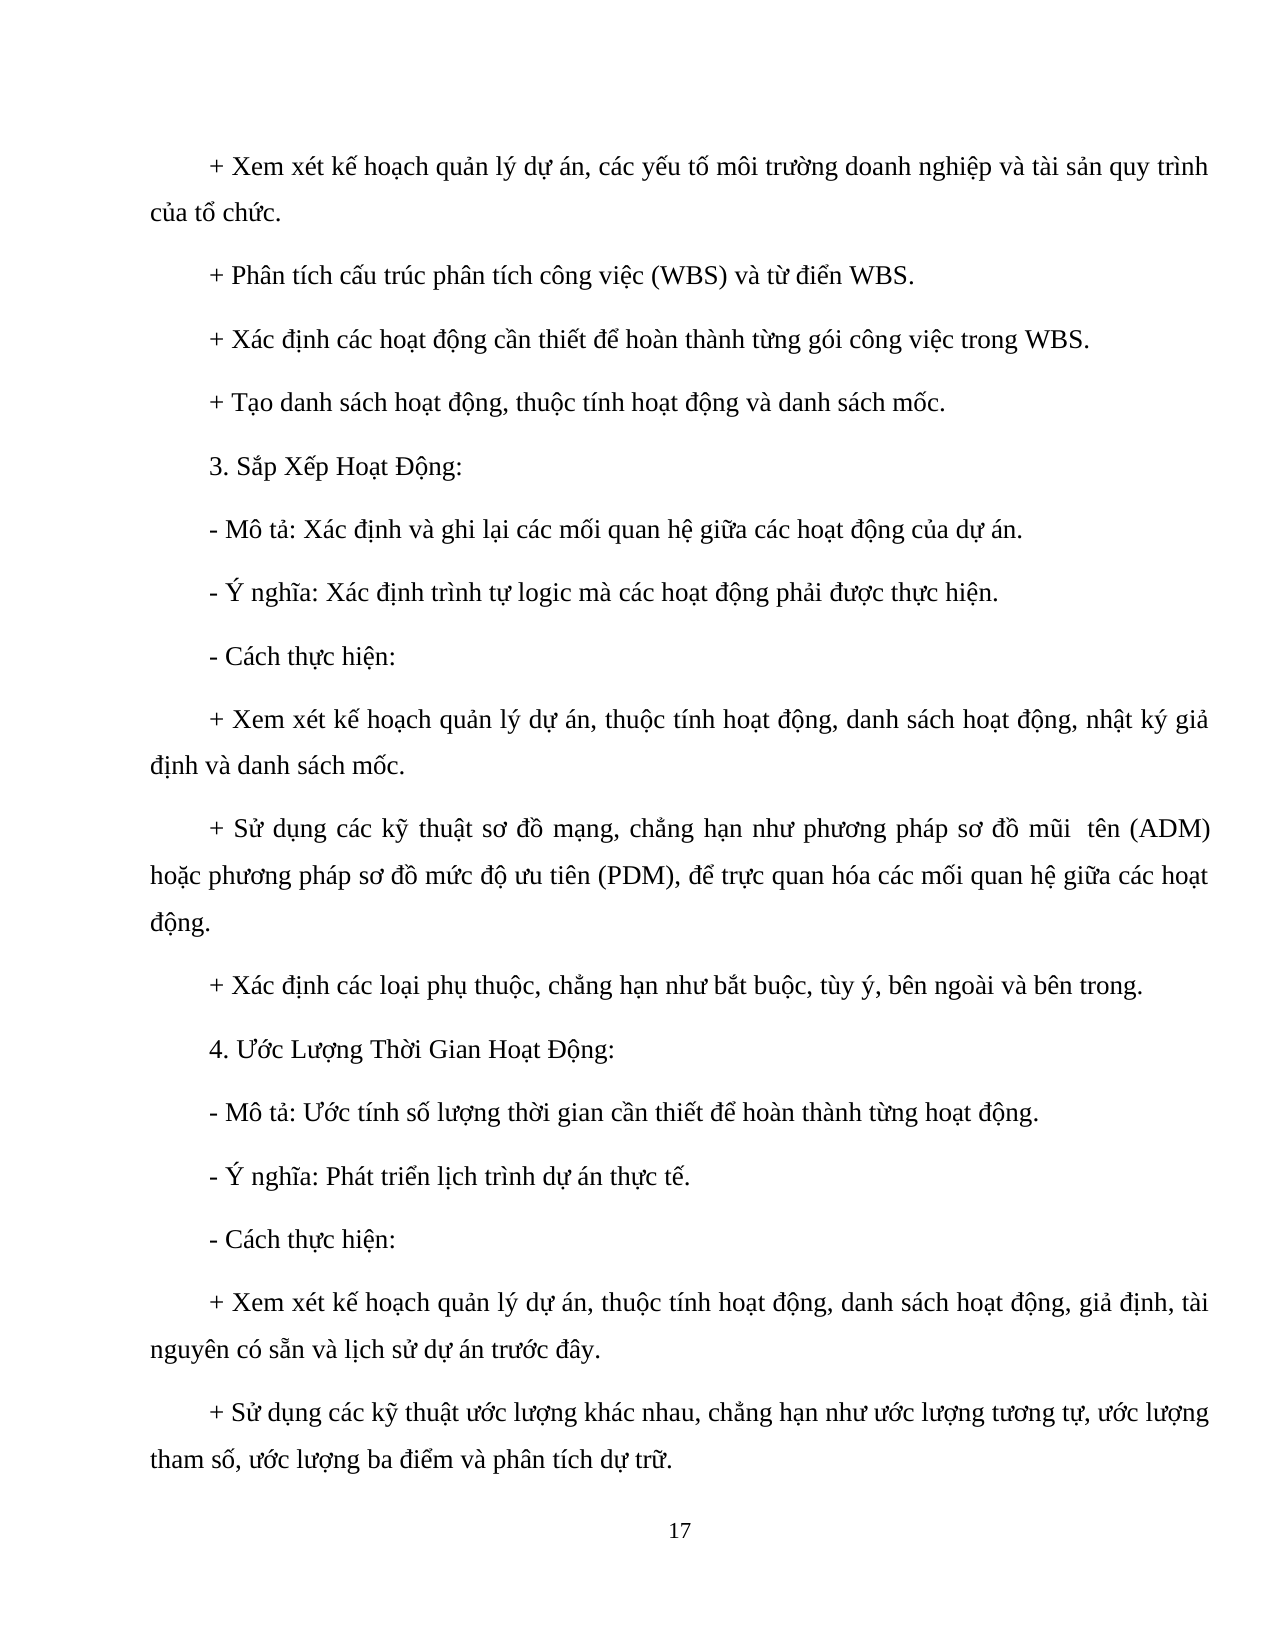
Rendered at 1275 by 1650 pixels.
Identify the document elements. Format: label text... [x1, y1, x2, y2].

text + Xem xét kế hoạch quản lý dự án, thuộc tính hoạt động, danh sách hoạt động, nhật ký giả định và danh sách mốc. [150, 703, 1211, 781]
text + Xác định các loại phụ thuộc, chẳng hạn như bắt buộc, tùy ý, bên ngoài và bên trong. [209, 969, 1275, 1000]
list Mô tả: Ước tính số lượng thời gian cần thiết để hoàn thành từng hoạt động. [209, 1096, 1275, 1127]
text + Xem xét kế hoạch quản lý dự án, thuộc tính hoạt động, danh sách hoạt động, giả định, tài nguyên có sẵn và lịch sử dự án trước đây. [150, 1286, 1211, 1364]
list Ý nghĩa: Phát triển lịch trình dự án thực tế. [209, 1159, 1275, 1191]
list Ý nghĩa: Xác định trình tự logic mà các hoạt động phải được thực hiện. [209, 576, 1275, 608]
list Cách thực hiện: [209, 640, 1275, 671]
text + Tạo danh sách hoạt động, thuộc tính hoạt động và danh sách mốc. [209, 386, 1275, 417]
list Cách thực hiện: [209, 1223, 1275, 1254]
text + Phân tích cấu trúc phân tích công việc (WBS) và từ điển WBS. [209, 259, 1275, 290]
text + Xem xét kế hoạch quản lý dự án, các yếu tố môi trường doanh nghiệp và tài sản quy trình của tổ chức. [150, 150, 1211, 227]
list Ước Lượng Thời Gian Hoạt Động: [209, 1033, 1275, 1064]
list Mô tả: Xác định và ghi lại các mối quan hệ giữa các hoạt động của dự án. [209, 513, 1275, 544]
text + Sử dụng các kỹ thuật sơ đồ mạng, chẳng hạn như phương pháp sơ đồ mũi tên (ADM) hoặc phương pháp sơ đồ mức độ ưu tiên (PDM), để trực quan hóa các mối quan hệ giữa các hoạt động. [150, 813, 1211, 937]
text + Sử dụng các kỹ thuật ước lượng khác nhau, chẳng hạn như ước lượng tương tự, ước lượng tham số, ước lượng ba điểm và phân tích dự trữ. [150, 1396, 1211, 1474]
text + Xác định các hoạt động cần thiết để hoàn thành từng gói công việc trong WBS. [209, 323, 1275, 354]
list Sắp Xếp Hoạt Động: [209, 450, 1275, 481]
